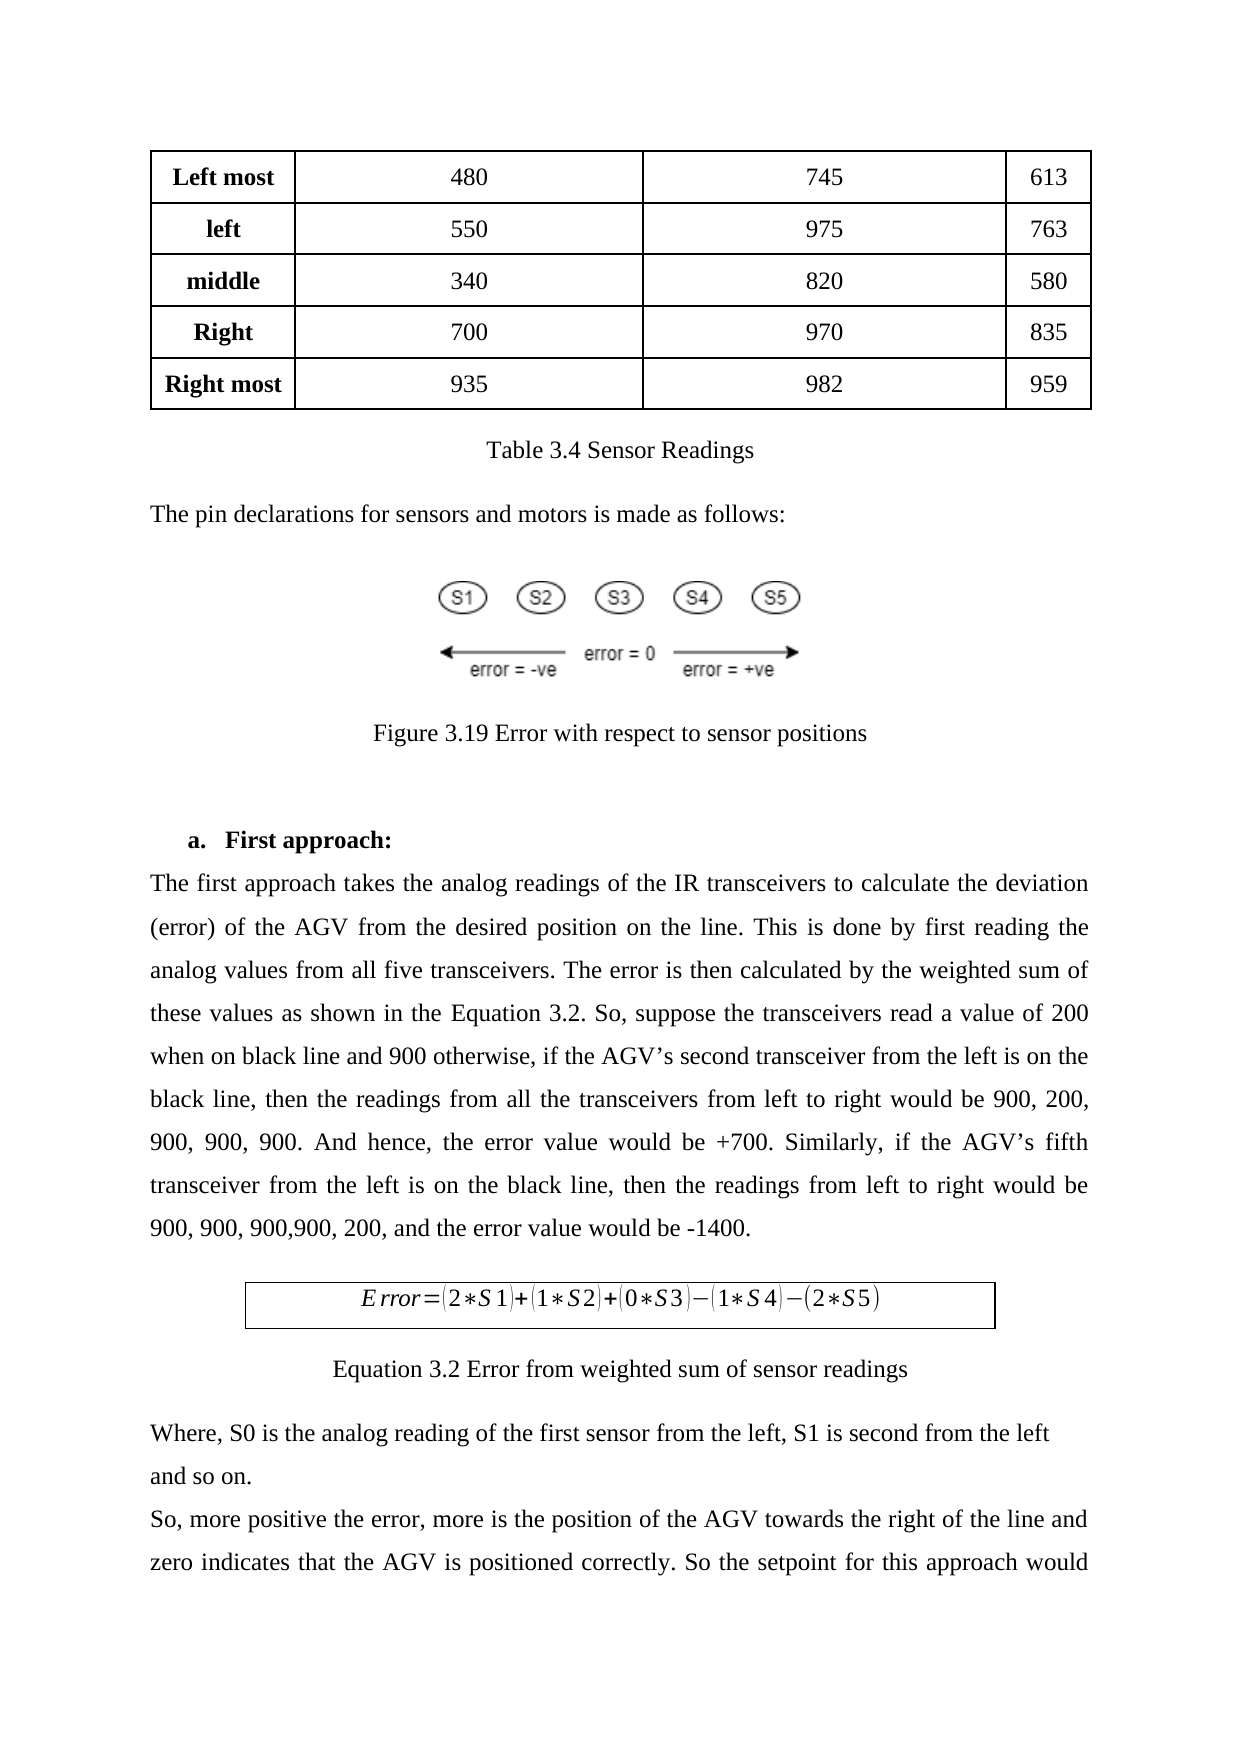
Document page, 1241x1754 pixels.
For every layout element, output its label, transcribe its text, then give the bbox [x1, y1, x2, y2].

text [150, 1504, 1090, 1576]
text Table 3.4 Sensor Readings [150, 435, 1090, 464]
text The first approach takes the analog readings of the IR transceivers to calculate the deviation (error) of the AGV from the desired position on the line. This is done by first reading the analog values from all five transceivers. The error is then calculated by the weighted sum of these values as shown in the Equation 3.2. So, suppose the transceivers read a value of 200 when on black line and 900 otherwise, if the AGV’s second transceiver from the left is on the black line, then the readings from all the transceivers from left to right would be 900, 200, 900, 900, 900. And hence, the error value would be +700. Similarly, if the AGV’s fifth transceiver from the left is on the black line, then the readings from left to right would be 900, 900, 900,900, 200, and the error value would be -1400. [150, 868, 1090, 1242]
table_cell 959 [1007, 359, 1090, 408]
table_cell 835 [1007, 307, 1090, 357]
text The pin declarations for sensors and motors is made as follows: [150, 499, 1090, 528]
table_cell 763 [1007, 204, 1090, 253]
table_cell left [152, 204, 294, 253]
table_cell 613 [1007, 152, 1090, 202]
table_header [246, 1283, 994, 1328]
table_cell 820 [644, 255, 1005, 305]
text Equation 3.2 Error from weighted sum of sensor readings [150, 1354, 1090, 1383]
picture [428, 581, 813, 694]
table_cell middle [152, 255, 294, 305]
list First approach: [187, 825, 1090, 854]
table_cell 935 [296, 359, 642, 408]
text Where, S0 is the analog reading of the first sensor from the left, S1 is second from the left and so on. [150, 1418, 1090, 1490]
table_cell 480 [296, 152, 642, 202]
table_cell 550 [296, 204, 642, 253]
table_cell Left most [152, 152, 294, 202]
table_cell 745 [644, 152, 1005, 202]
table_cell Right [152, 307, 294, 357]
table_cell Right most [152, 359, 294, 408]
table_cell 340 [296, 255, 642, 305]
table_cell 700 [296, 307, 642, 357]
table_cell 580 [1007, 255, 1090, 305]
table_cell 975 [644, 204, 1005, 253]
table_cell 982 [644, 359, 1005, 408]
table_cell 970 [644, 307, 1005, 357]
